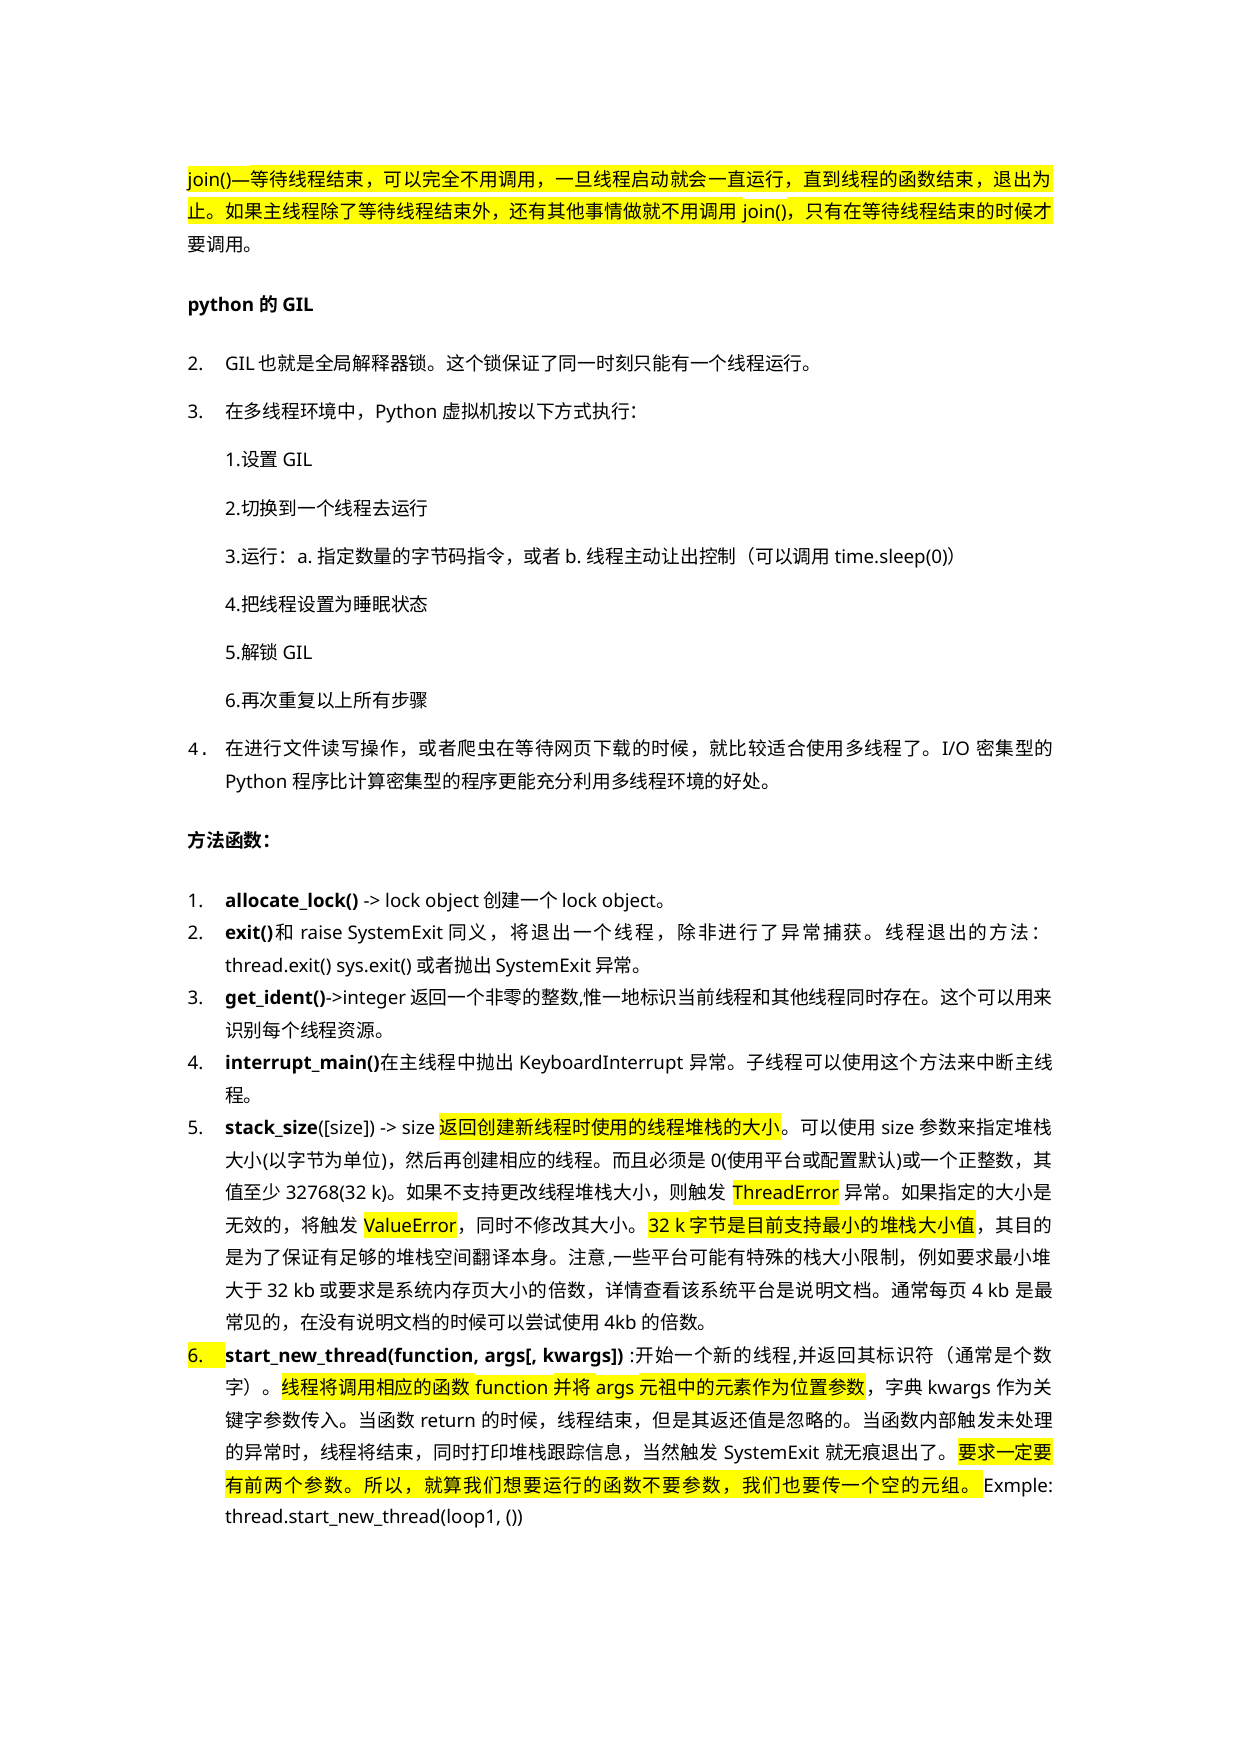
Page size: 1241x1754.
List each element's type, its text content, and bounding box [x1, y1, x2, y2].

list allocate_lock() -> lock object创建一个lock object。 [187, 883, 1053, 915]
text 2.切换到一个线程去运行 [187, 491, 1053, 523]
text 4.把线程设置为睡眠状态 [187, 587, 1053, 619]
list interrupt_main()在主线程中抛出 KeyboardInterrupt 异常。子线程可以使用这个方法来中断主线程。 [187, 1045, 1053, 1110]
list stack_size([size]) -> size返回创建新线程时使用的线程堆栈的大小。可以使用 size 参数来指定堆栈大小(以字节为单位)，然后再创建相应的线程。而且必须是0(使用平台或配置默认)或一个正整数，其值至少32768(32 k)。如果不支持更改线程堆栈大小，则触发 ThreadError 异常。如果指定的大小是无效的，将触发 ValueError，同时不修改其大小。32 k字节是目前支持最小的堆栈大小值，其目的是为了保证有足够的堆栈空间翻译本身。注意,一些平台可能有特殊的栈大小限制，例如要求最小堆大于32 kb或要求是系统内存页大小的倍数，详情查看该系统平台是说明文档。通常每页 4 kb 是最常见的，在没有说明文档的时候可以尝试使用 4kb 的倍数。 [187, 1110, 1053, 1338]
text 1.设置 GIL [187, 442, 1053, 475]
text 5.解锁 GIL [187, 635, 1053, 667]
list exit()和 raise SystemExit 同义，将退出一个线程，除非进行了异常捕获。线程退出的方法：thread.exit() sys.exit() 或者抛出SystemExit异常。 [187, 915, 1053, 980]
list 在多线程环境中，Python 虚拟机按以下方式执行： [187, 394, 1053, 427]
list 在进行文件读写操作，或者爬虫在等待网页下载的时候，就比较适合使用多线程了。I/O 密集型的 Python 程序比计算密集型的程序更能充分利用多线程环境的好处。 [187, 731, 1053, 796]
list start_new_thread(function, args[, kwargs]) :开始一个新的线程,并返回其标识符（通常是个数字）。线程将调用相应的函数 function 并将 args 元祖中的元素作为位置参数，字典 kwargs 作为关键字参数传入。当函数 return 的时候，线程结束，但是其返还值是忽略的。当函数内部触发未处理的异常时，线程将结束，同时打印堆栈跟踪信息，当然触发 SystemExit 就无痕退出了。要求一定要有前两个参数。所以，就算我们想要运行的函数不要参数，我们也要传一个空的元组。Exmple: thread.start_new_thread(loop1, ()) [187, 1338, 1053, 1533]
text join()—等待线程结束，可以完全不用调用，一旦线程启动就会一直运行，直到线程的函数结束，退出为止。如果主线程除了等待线程结束外，还有其他事情做就不用调用join()，只有在等待线程结束的时候才要调用。 [187, 162, 1053, 189]
text 3.运行：a. 指定数量的字节码指令，或者b. 线程主动让出控制（可以调用 time.sleep(0)） [187, 539, 1053, 571]
text join()—等待线程结束，可以完全不用调用，一旦线程启动就会一直运行，直到线程的函数结束，退出为止。如果主线程除了等待线程结束外，还有其他事情做就不用调用join()，只有在等待线程结束的时候才要调用。 [187, 190, 1053, 259]
list GIL也就是全局解释器锁。这个锁保证了同一时刻只能有一个线程运行。 [187, 346, 1053, 379]
list get_ident()->integer返回一个非零的整数,惟一地标识当前线程和其他线程同时存在。这个可以用来识别每个线程资源。 [187, 980, 1053, 1045]
subtitle 方法函数： [187, 823, 1053, 856]
text 6.再次重复以上所有步骤 [187, 683, 1053, 716]
subtitle python 的 GIL [187, 287, 1053, 319]
